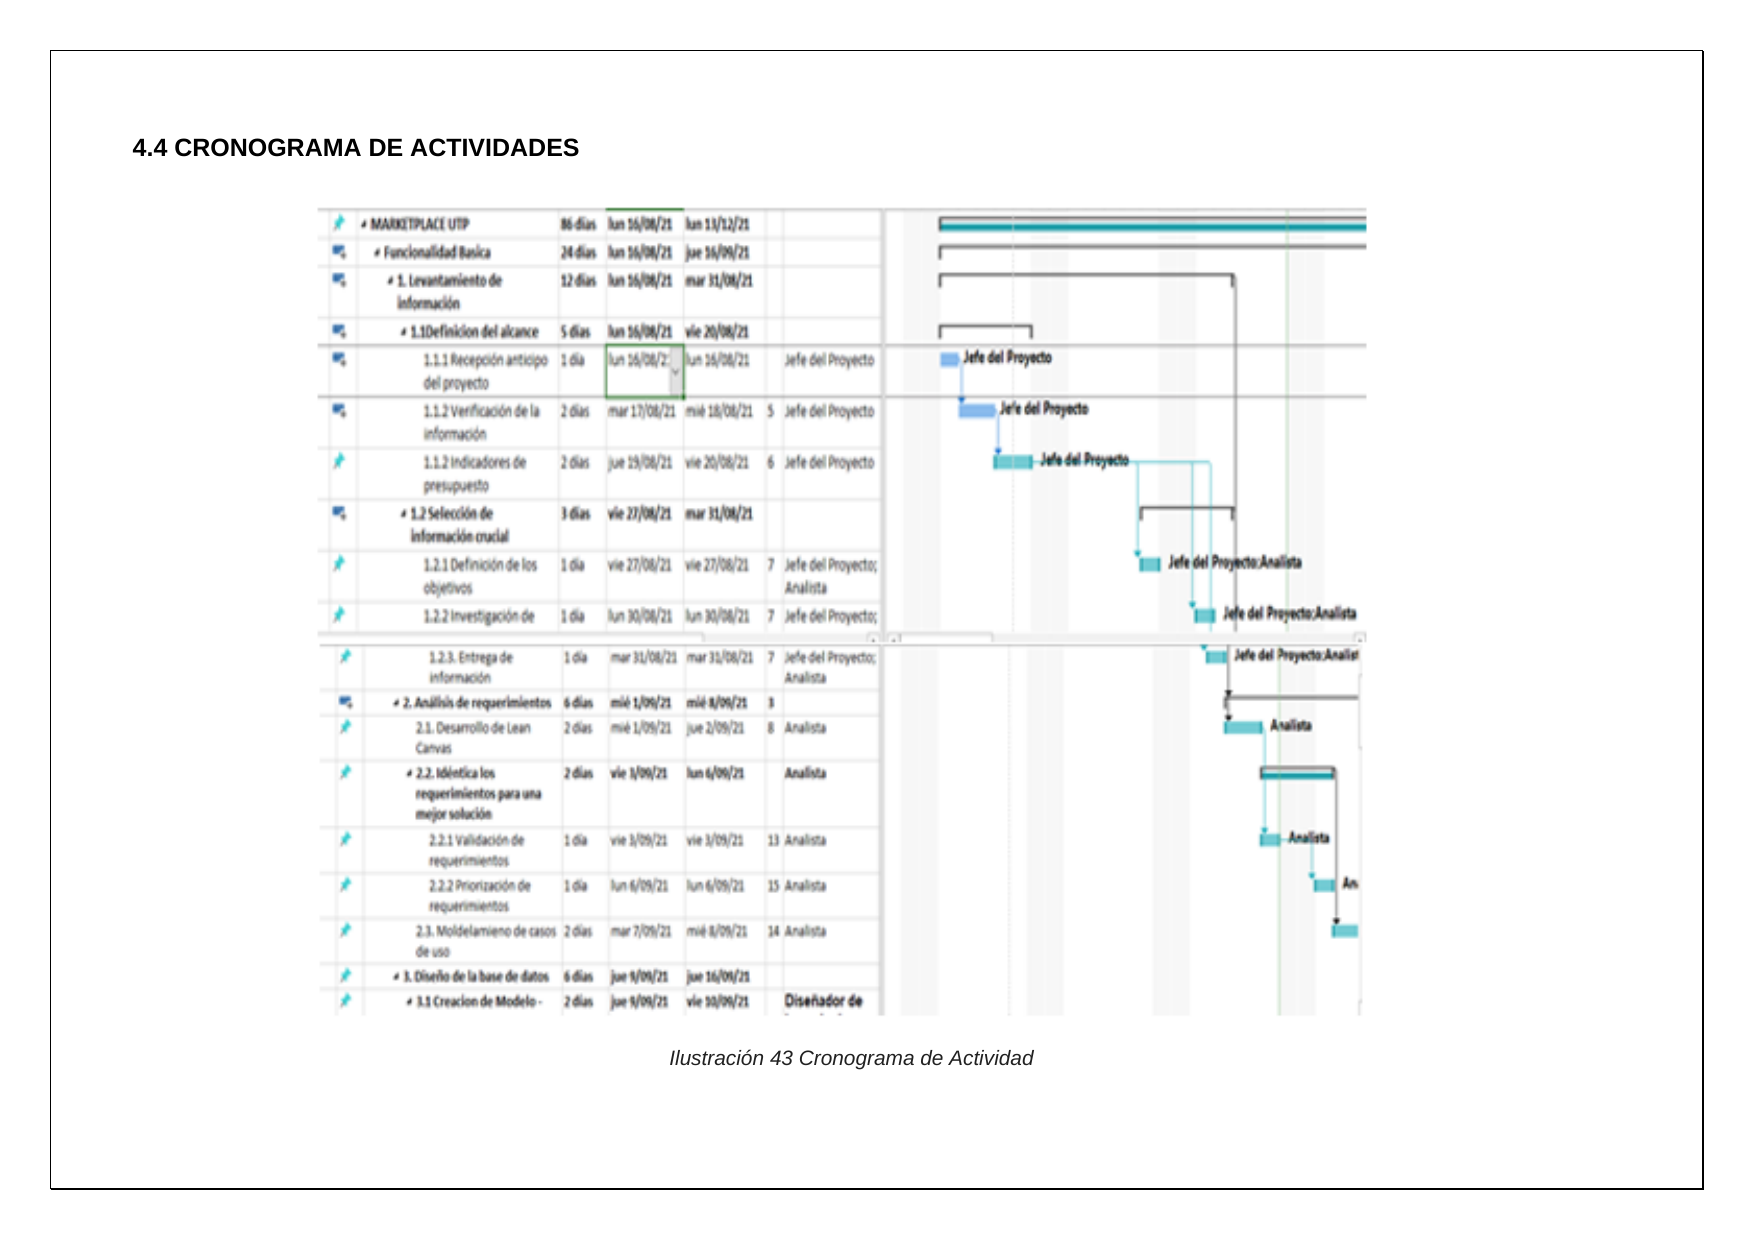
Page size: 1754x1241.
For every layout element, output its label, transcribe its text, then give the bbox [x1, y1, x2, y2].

picture [287, 194, 1417, 1037]
subtitle 4.4 CRONOGRAMA DE ACTIVIDADES [132, 133, 1605, 162]
